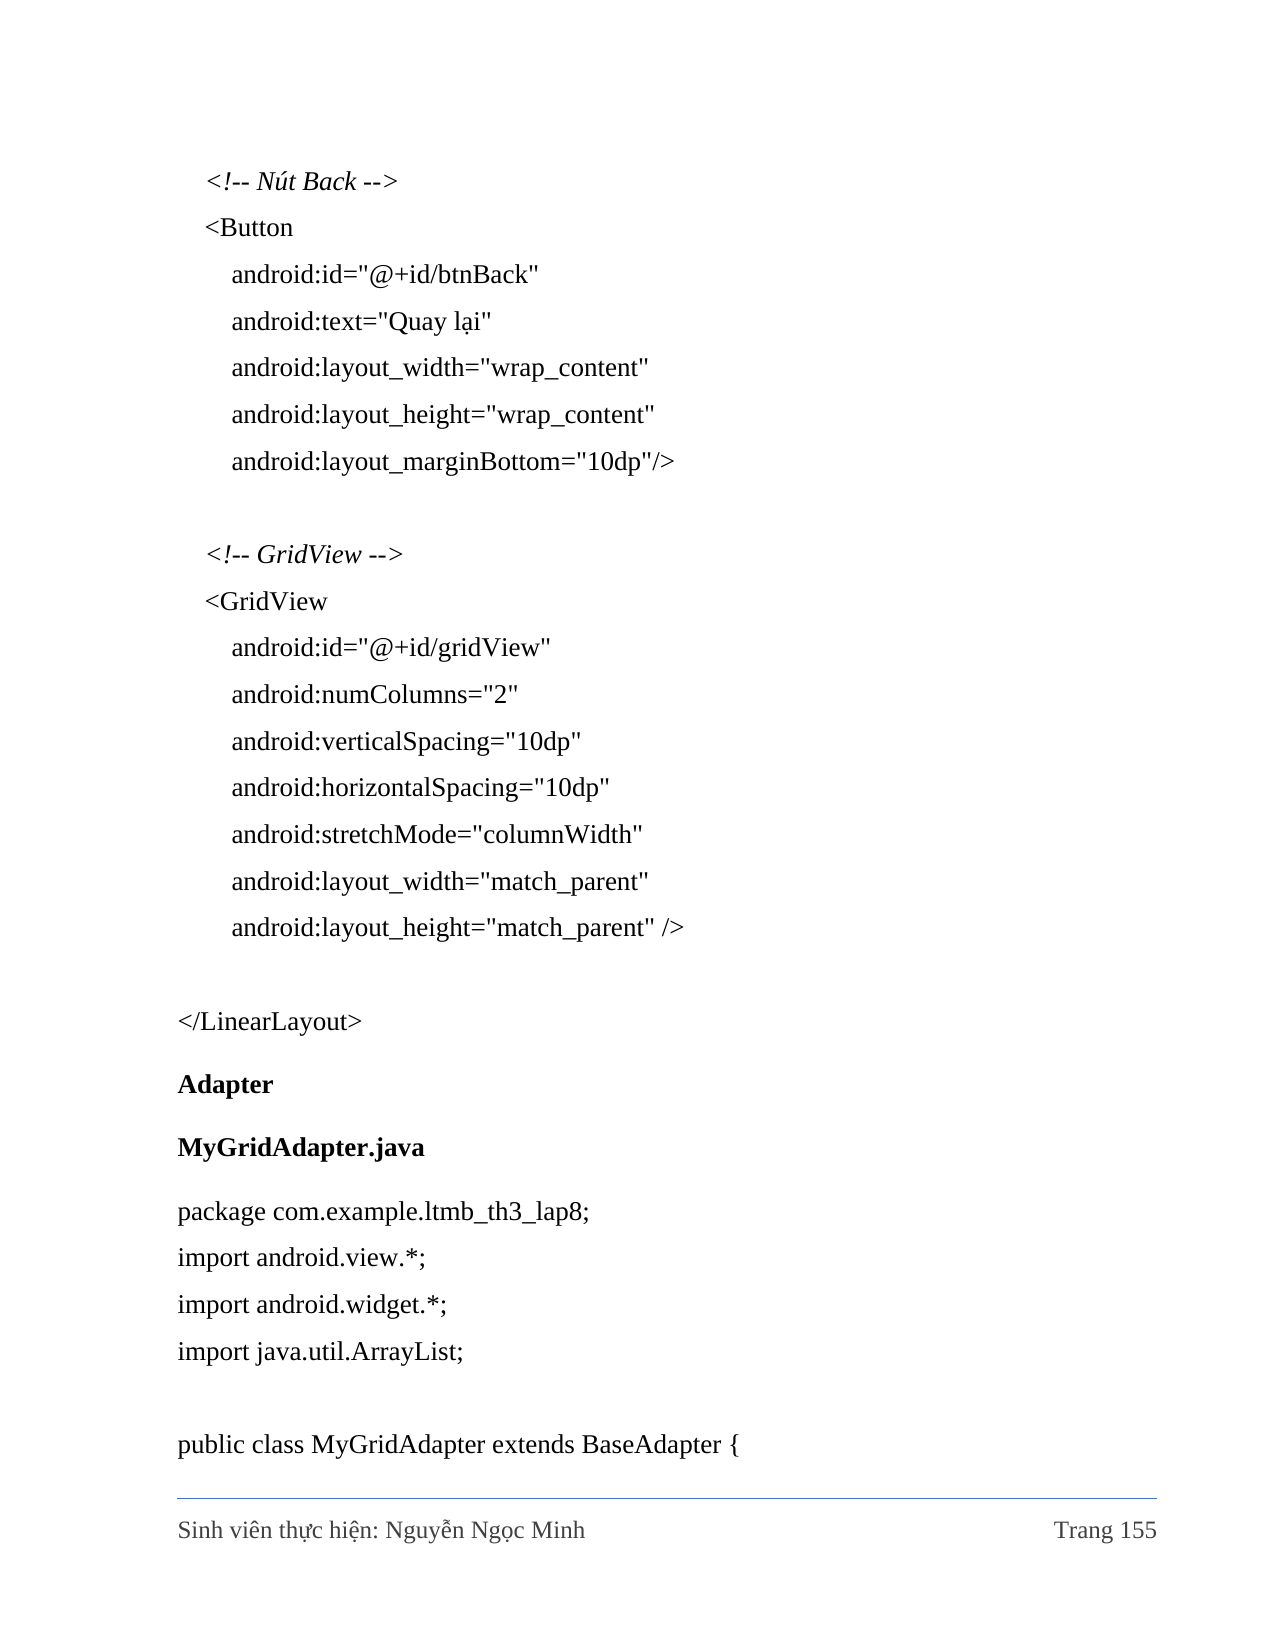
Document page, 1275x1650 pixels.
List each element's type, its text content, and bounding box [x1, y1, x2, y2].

text Adapter [177, 1068, 1157, 1099]
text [177, 118, 1157, 1036]
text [177, 1195, 1157, 1459]
text MyGridAdapter.java [177, 1131, 1157, 1163]
